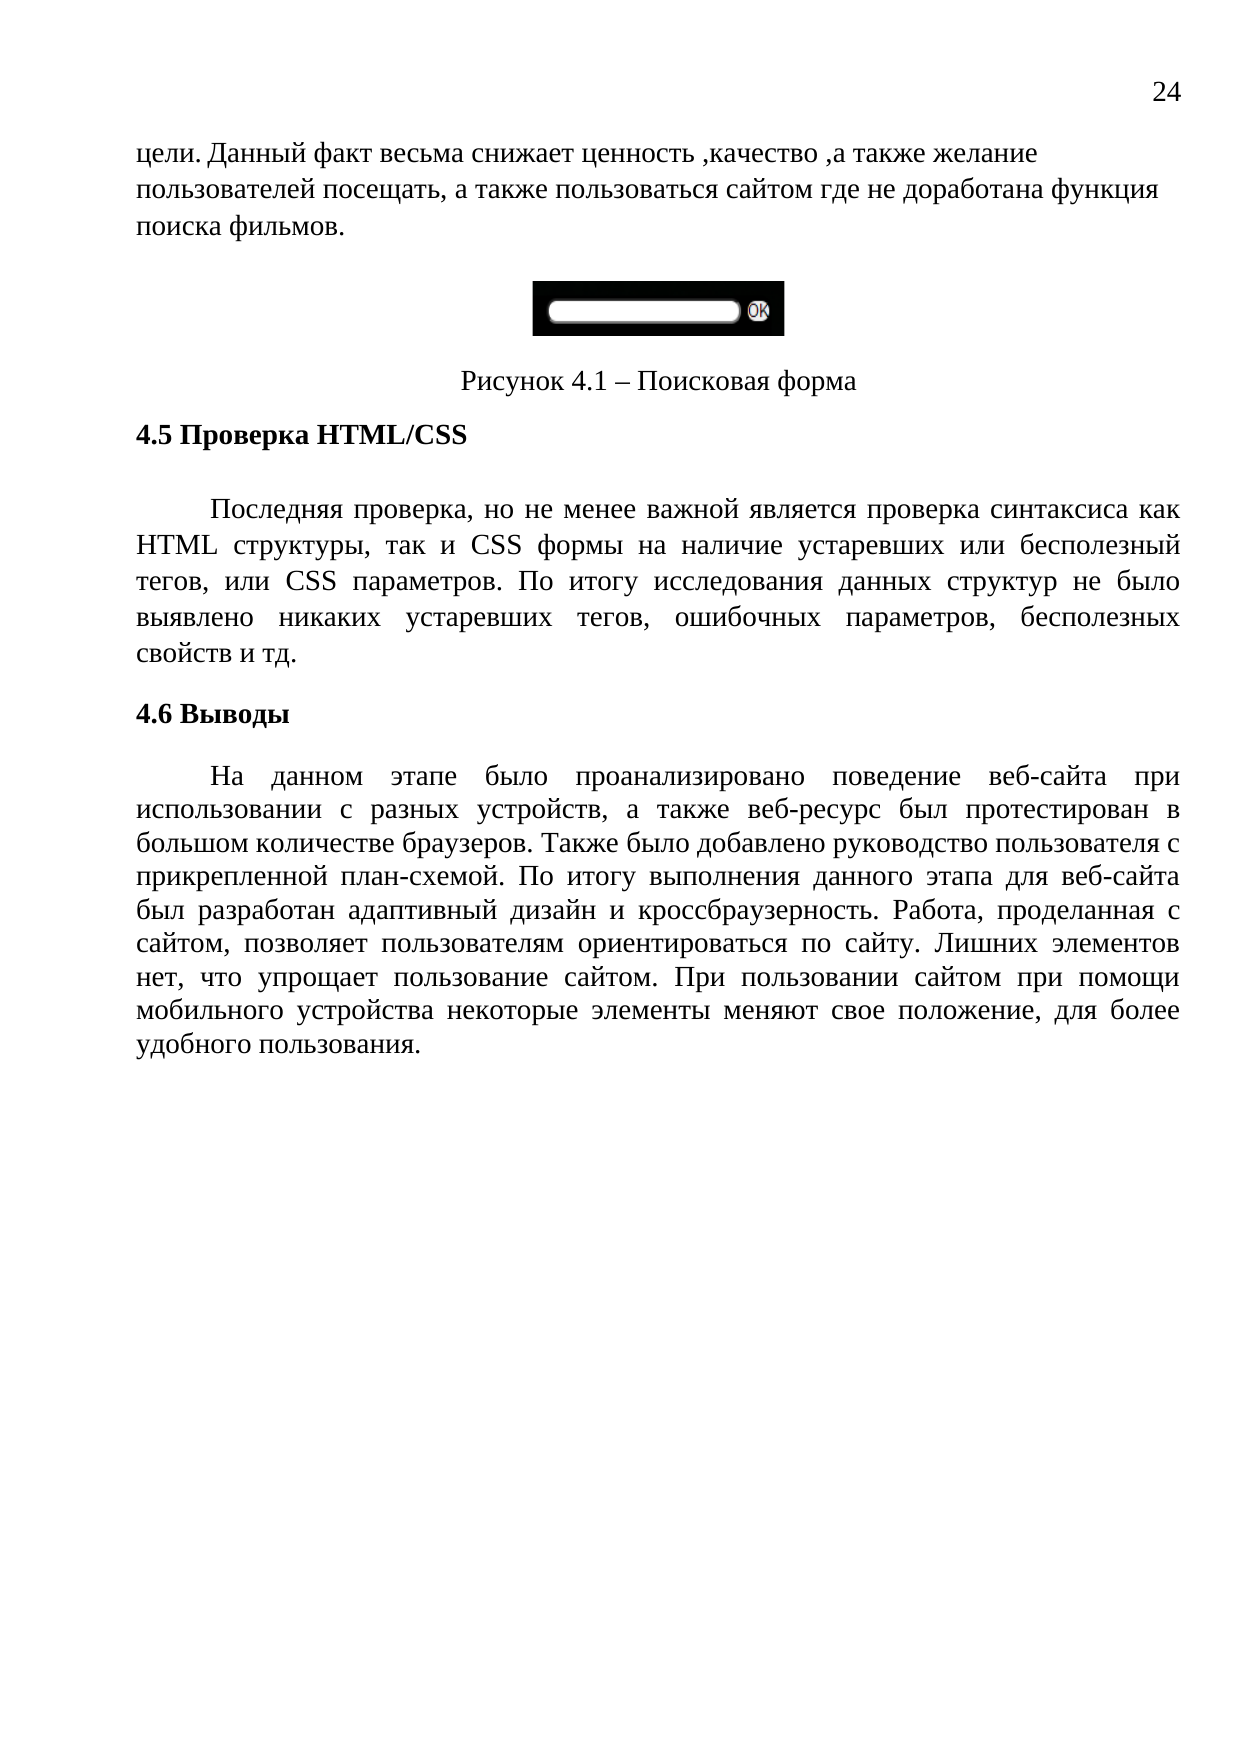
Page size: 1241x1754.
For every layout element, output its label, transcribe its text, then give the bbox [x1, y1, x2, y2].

text Последняя проверка, но не менее важной является проверка синтаксиса как HTML структуры, так и CSS формы на наличие устаревших или бесполезный тегов, или CSS параметров. По итогу исследования данных структур не было выявлено никаких устаревших тегов, ошибочных параметров, бесполезных свойств и тд. [136, 491, 1181, 669]
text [136, 135, 1181, 241]
text На данном этапе было проанализировано поведение веб-сайта при использовании с разных устройств, а также веб-ресурс был протестирован в большом количестве браузеров. Также было добавлено руководство пользователя с прикрепленной план-схемой. По итогу выполнения данного этапа для веб-сайта был разработан адаптивный дизайн и кроссбраузерность. Работа, проделанная с сайтом, позволяет пользователям ориентироваться по сайту. Лишних элементов нет, что упрощает пользование сайтом. При пользовании сайтом при помощи мобильного устройства некоторые элементы меняют свое положение, для более удобного пользования. [136, 758, 1181, 1059]
text Рисунок 4.1 – Поисковая форма [136, 363, 1181, 396]
subtitle 4.5 Проверка HTML/CSS [136, 417, 1181, 451]
subtitle 4.6 Выводы [136, 697, 1181, 730]
picture [532, 281, 785, 336]
